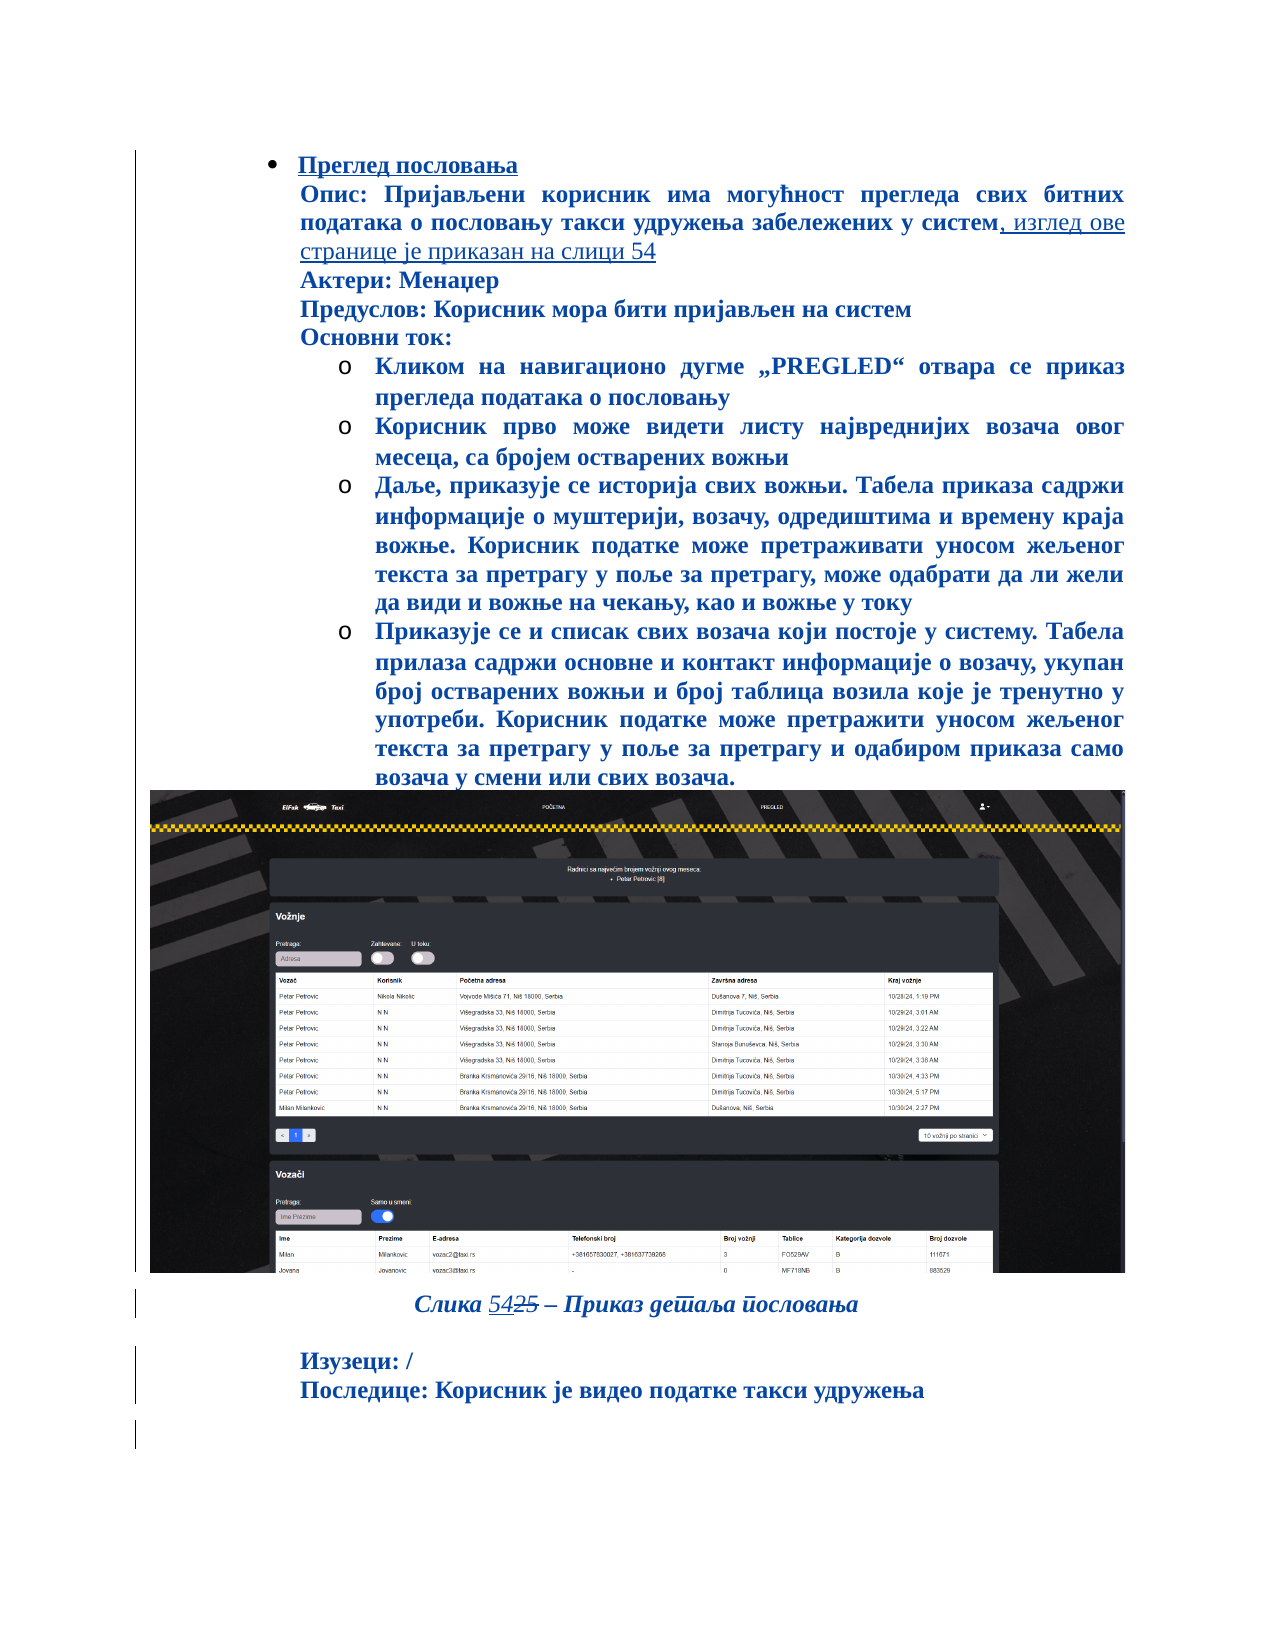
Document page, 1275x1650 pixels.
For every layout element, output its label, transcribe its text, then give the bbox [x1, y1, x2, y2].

list Приказује се и списак свих возача који постоје у систему. Табела прилаза садржи основне и контакт информације о возачу, укупан број остварених вожњи и број таблица возила које је тренутно у употреби. Корисник податке може претражити уносом жељеног текста за претрагу у поље за претрагу и одабиром приказа само возача у смени или свих возача. [337, 616, 1125, 790]
list Последице: Корисник је видео податке такси удружења [300, 1375, 1125, 1404]
list Актери: Менаџер [300, 265, 1125, 294]
list Основни ток: [300, 322, 1125, 351]
list Предуслов: Корисник мора бити пријављен на систем [300, 294, 1125, 322]
list Опис: Пријављени корисник има могућност прегледа свих битних података о пословању такси удружења забележених у систем [300, 179, 1125, 265]
list Корисник прво може видети листу највреднијих возача овог месеца, са бројем остварених вожњи [337, 411, 1125, 470]
list Даље, приказује се историја свих вожњи. Табела приказа садржи информације о муштерији, возачу, одредиштима и времену краја вожње. Корисник податке може претраживати уносом жељеног текста за претрагу у поље за претрагу, може одабрати да ли жели да види и вожње на чекању, као и вожње у току [337, 470, 1125, 616]
subtitle Слика – Приказ детаља пословања [150, 1289, 1125, 1317]
list Преглед пословања [268, 150, 1125, 179]
list Изузеци: / [300, 1346, 1125, 1375]
list Кликом на навигационо дугме „PREGLED“ отвара се приказ прегледа података о пословању [337, 351, 1125, 411]
picture [150, 790, 1125, 1273]
